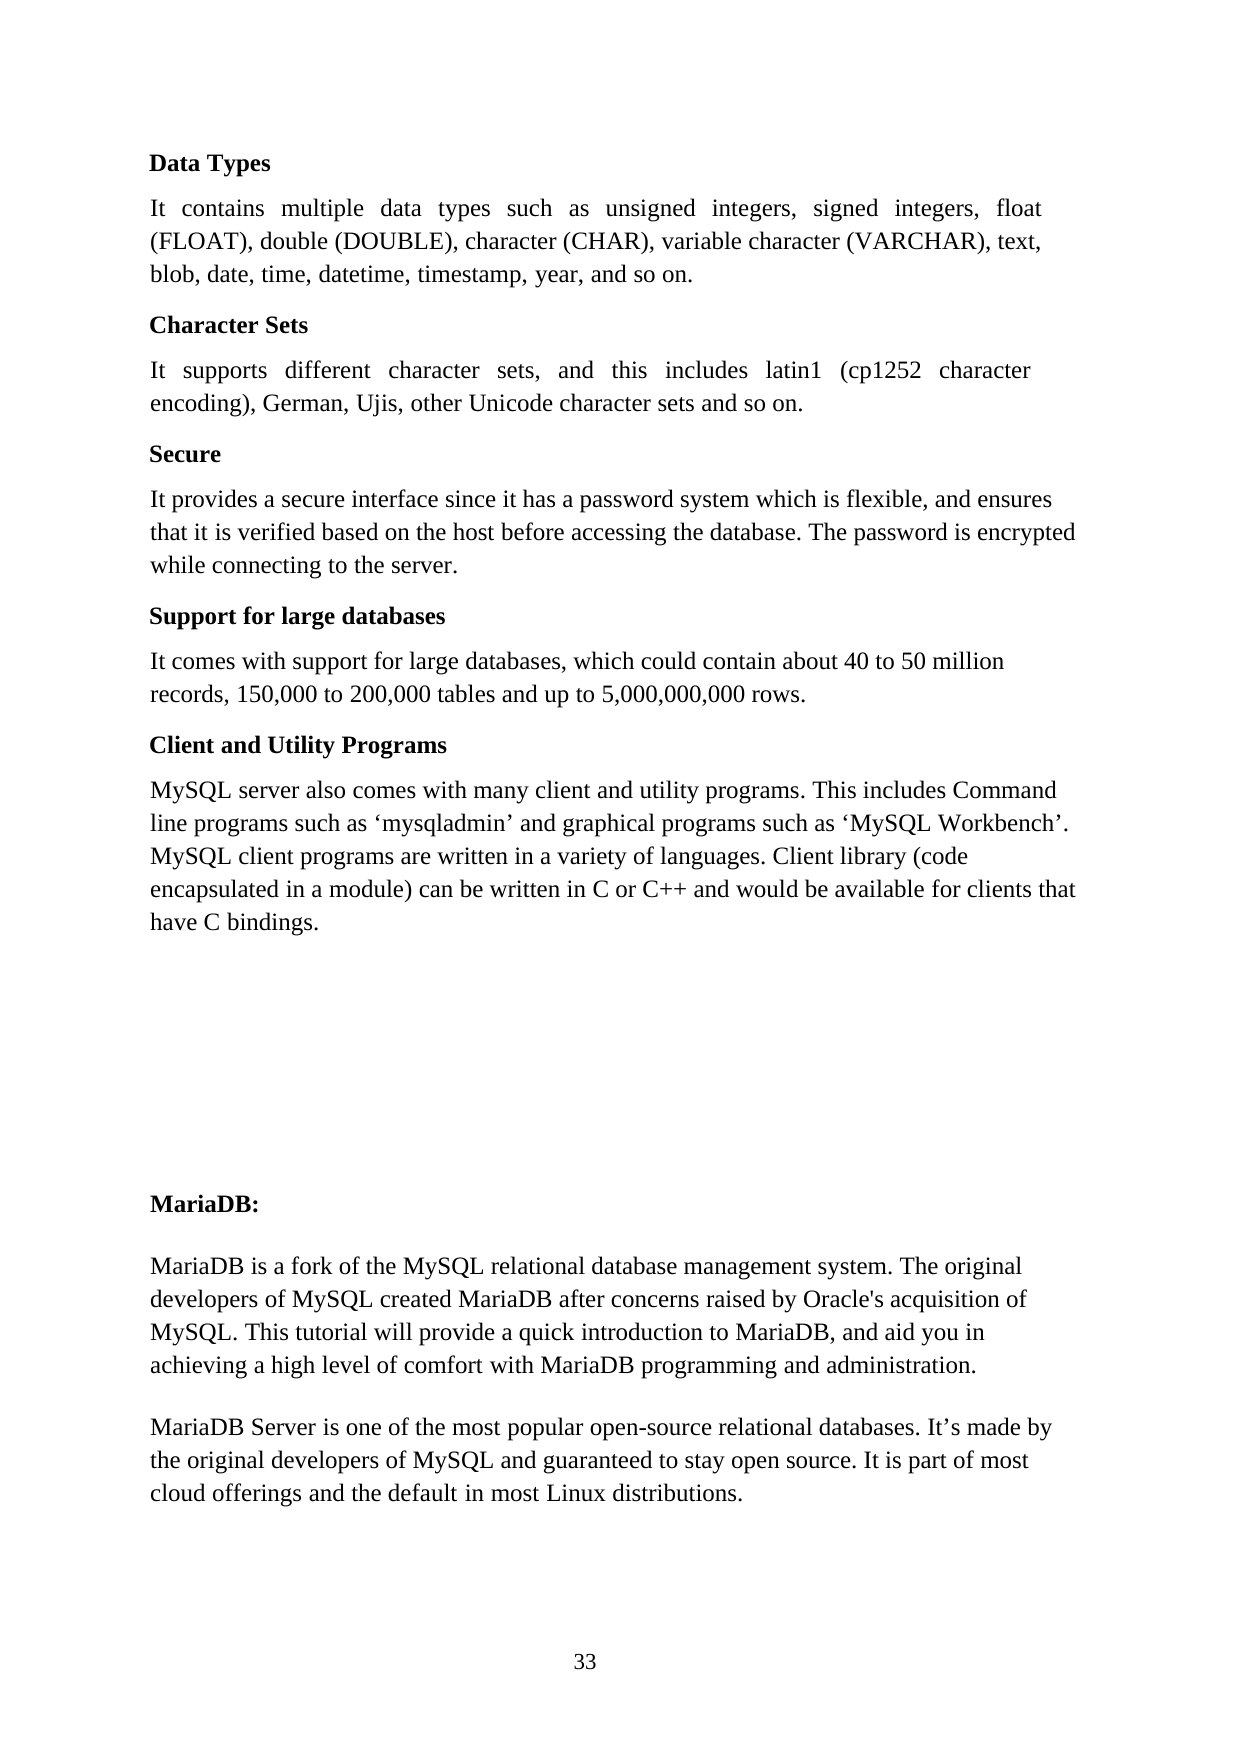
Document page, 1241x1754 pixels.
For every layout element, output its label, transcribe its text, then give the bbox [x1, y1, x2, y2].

subtitle Support for large databases [149, 601, 1228, 630]
text MariaDB is a fork of the MySQL relational database management system. The original developers of MySQL created MariaDB after concerns raised by Oracle's acquisition of MySQL. This tutorial will provide a quick introduction to MariaDB, and aid you in achieving a high level of comfort with MariaDB programming and administration. [150, 1251, 1087, 1379]
text It contains multiple data types such as unsigned integers, signed integers, float (FLOAT), double (DOUBLE), character (CHAR), variable character (VARCHAR), text, blob, date, time, datetime, timestamp, year, and so on. [150, 193, 1042, 287]
text MariaDB Server is one of the most popular open-source relational databases. It’s made by the original developers of MySQL and guaranteed to stay open source. It is part of most cloud offerings and the default in most Linux distributions. [150, 1412, 1087, 1507]
text It supports different character sets, and this includes latin1 (cp1252 character encoding), German, Ujis, other Unicode character sets and so on. [150, 355, 1031, 417]
text line programs such as ‘mysqladmin’ and graphical programs such as ‘MySQL Workbench’. MySQL client programs are written in a variety of languages. Client library (code encapsulated in a module) can be written in C or C++ and would be available for clients that have C bindings. [150, 808, 1079, 936]
subtitle Client and Utility Programs [149, 730, 1228, 759]
text It comes with support for large databases, which could contain about 40 to 50 million records, 150,000 to 200,000 tables and up to 5,000,000,000 rows. [150, 646, 1006, 708]
text It provides a secure interface since it has a password system which is flexible, and ensures that it is verified based on the host before accessing the database. The password is encrypted while connecting to the server. [150, 484, 1079, 579]
subtitle Data Types [149, 148, 1228, 176]
text MySQL server also comes with many client and utility programs. This includes Command [150, 775, 1228, 804]
subtitle MariaDB: [150, 1189, 1228, 1218]
subtitle Secure [149, 439, 1228, 468]
subtitle Character Sets [149, 310, 1228, 338]
